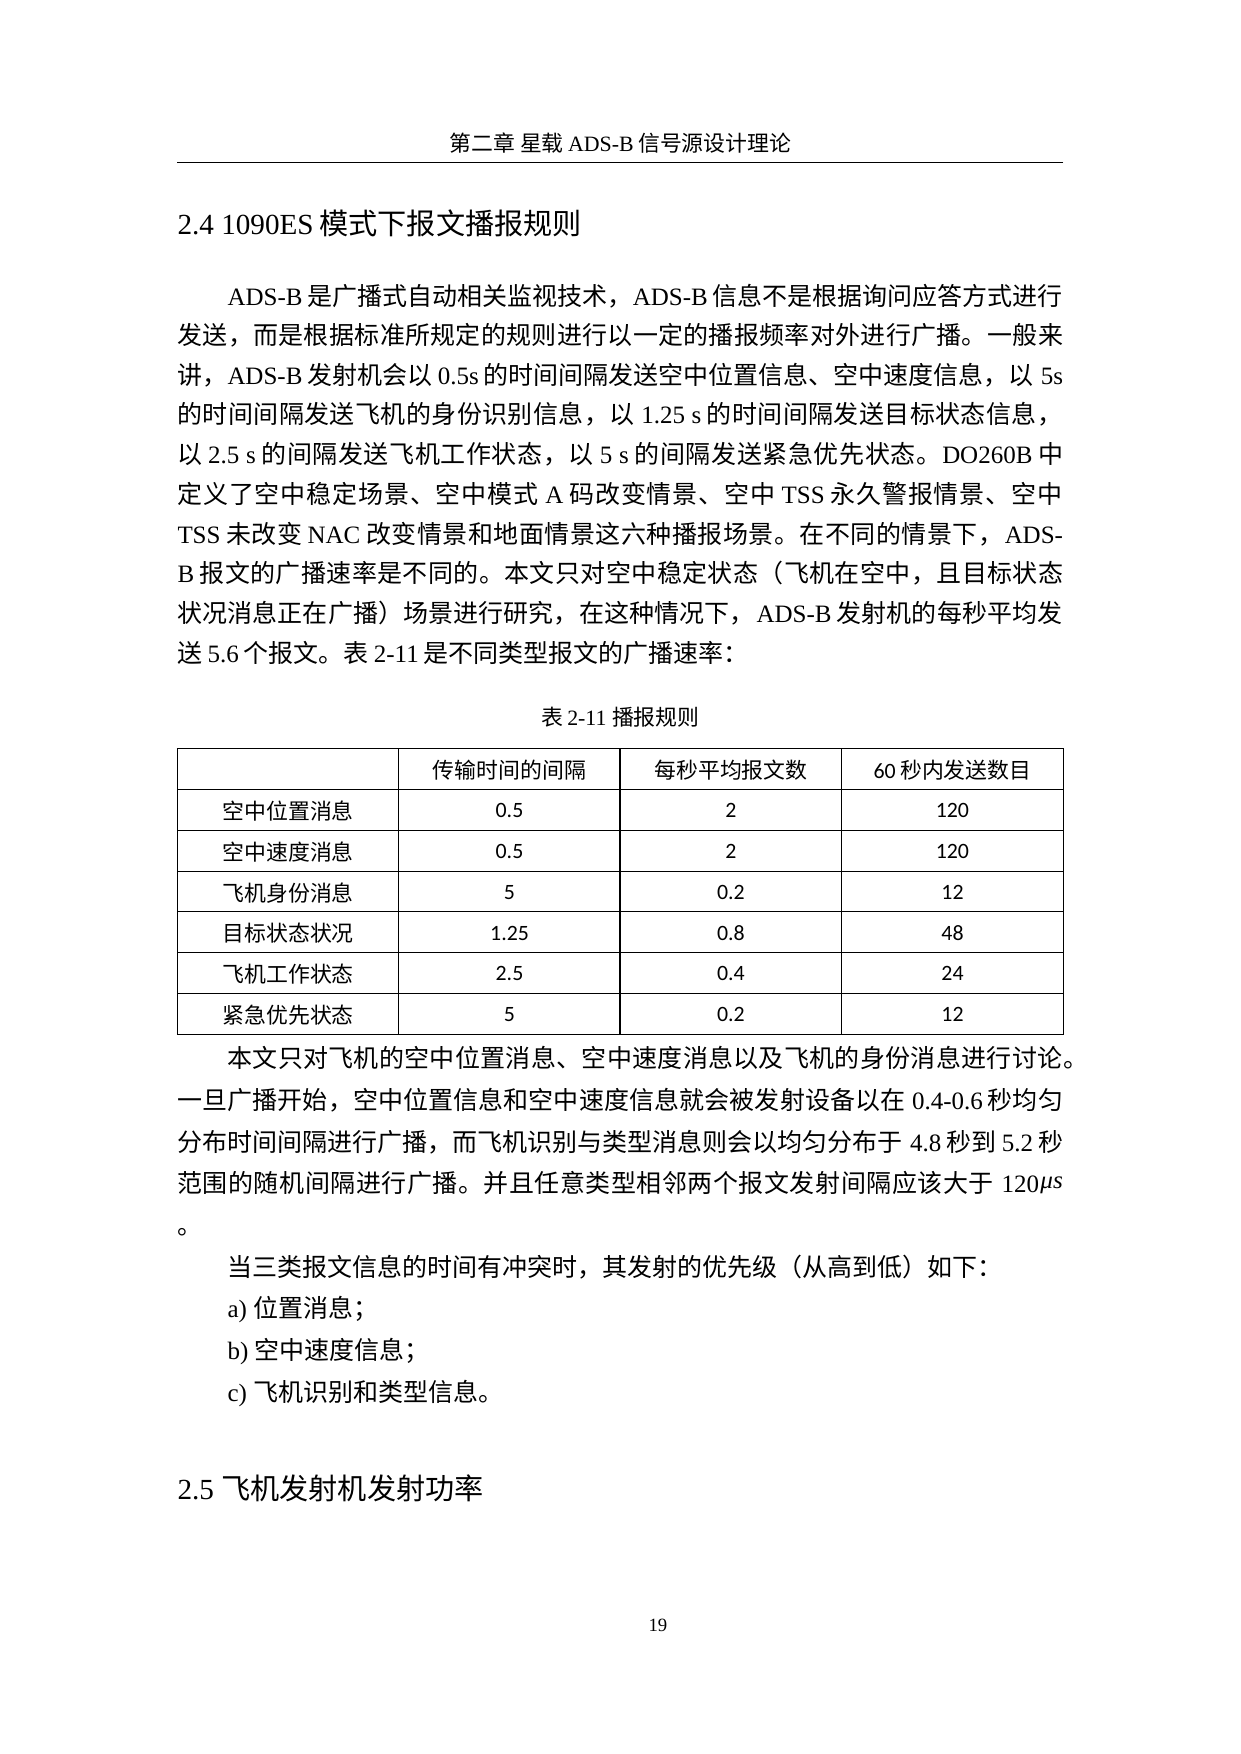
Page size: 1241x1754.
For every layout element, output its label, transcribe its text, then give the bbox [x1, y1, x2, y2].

table_cell 5 [399, 872, 619, 911]
table_cell 48 [842, 912, 1063, 952]
table_cell 0.5 [399, 790, 619, 830]
table_cell 120 [842, 831, 1063, 871]
table_cell 12 [842, 994, 1063, 1033]
text b) 空中速度信息； [177, 1326, 1063, 1368]
table_cell 2.5 [399, 953, 619, 993]
text c) 飞机识别和类型信息。 [177, 1368, 1063, 1409]
table_cell 0.8 [621, 912, 841, 952]
text 表2-11 播报规则 [177, 696, 1063, 736]
table_cell 2 [621, 831, 841, 871]
text a) 位置消息； [177, 1284, 1063, 1326]
table_cell 0.2 [621, 872, 841, 911]
text 本文只对飞机的空中位置消息、空中速度消息以及飞机的身份消息进行讨论。一旦广播开始，空中位置信息和空中速度信息就会被发射设备以在0.4-0.6秒均匀分布时间间隔进行广播，而飞机识别与类型消息则会以均匀分布于 4.8秒到 5.2秒范围的随机间隔进行广播。并且任意类型相邻两个报文发射间隔应该大于120。 [177, 1035, 1063, 1243]
text ADS-B是广播式自动相关监视技术，ADS-B信息不是根据询问应答方式进行发送，而是根据标准所规定的规则进行以一定的播报频率对外进行广播。一般来讲，ADS-B发射机会以0.5s的时间间隔发送空中位置信息、空中速度信息，以5s的时间间隔发送飞机的身份识别信息，以1.25 s的时间间隔发送目标状态信息，以2.5 s的间隔发送飞机工作状态，以5 s的间隔发送紧急优先状态。DO260B中定义了空中稳定场景、空中模式A码改变情景、空中TSS永久警报情景、空中TSS未改变NAC改变情景和地面情景这六种播报场景。在不同的情景下，ADS-B报文的广播速率是不同的。本文只对空中稳定状态（飞机在空中，且目标状态状况消息正在广播）场景进行研究，在这种情况下，ADS-B发射机的每秒平均发送5.6个报文。表2-11是不同类型报文的广播速率： [177, 274, 1063, 671]
text 2.5 飞机发射机发射功率 [177, 1447, 1063, 1526]
table_cell 5 [399, 994, 619, 1033]
text 2.4 1090ES模式下报文播报规则 [177, 182, 1063, 262]
table_header 60秒内发送数目 [842, 749, 1063, 789]
table_header [178, 749, 398, 789]
table_cell 0.2 [621, 994, 841, 1033]
table_cell 紧急优先状态 [178, 994, 398, 1033]
table_cell 0.4 [621, 953, 841, 993]
table_cell 120 [842, 790, 1063, 830]
table_cell 12 [842, 872, 1063, 911]
table_cell 1.25 [399, 912, 619, 952]
table_cell 飞机工作状态 [178, 953, 398, 993]
table_header 每秒平均报文数 [621, 749, 841, 789]
table_cell 目标状态状况 [178, 912, 398, 952]
table_cell 2 [621, 790, 841, 830]
table_cell 空中速度消息 [178, 831, 398, 871]
table_cell 24 [842, 953, 1063, 993]
table_cell 飞机身份消息 [178, 872, 398, 911]
table_cell 空中位置消息 [178, 790, 398, 830]
text 当三类报文信息的时间有冲突时，其发射的优先级（从高到低）如下： [177, 1243, 1063, 1284]
table_cell 0.5 [399, 831, 619, 871]
table_header 传输时间的间隔 [399, 749, 619, 789]
